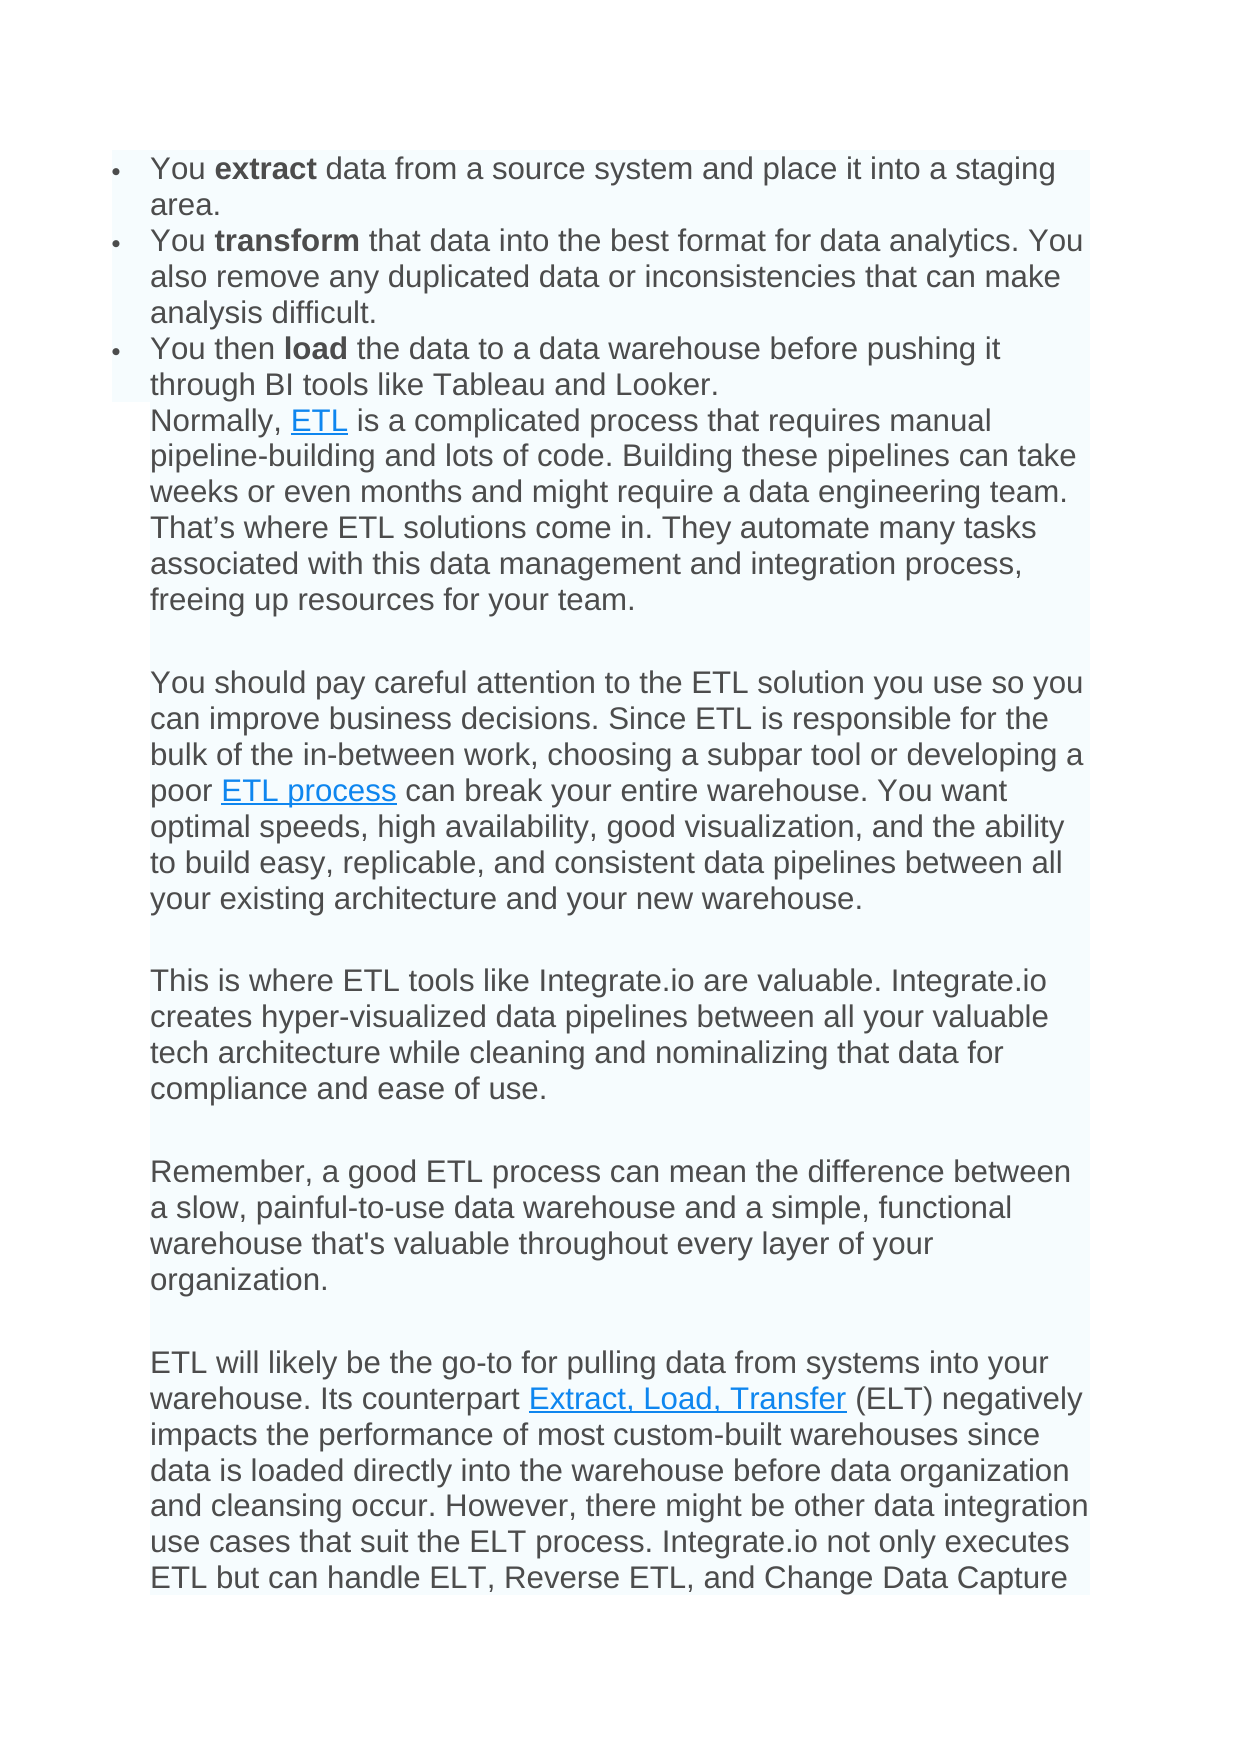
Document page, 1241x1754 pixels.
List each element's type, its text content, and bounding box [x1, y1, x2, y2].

text This is where ETL tools like Integrate.io are valuable. Integrate.io creates hyper-visualized data pipelines between all your valuable tech architecture while cleaning and nominalizing that data for compliance and ease of use. [150, 962, 1090, 1106]
text Remember, a good ETL process can mean the difference between a slow, painful-to-use data warehouse and a simple, functional warehouse that's valuable throughout every layer of your organization. [150, 1153, 1090, 1297]
text You should pay careful attention to the ETL solution you use so you can improve business decisions. Since ETL is responsible for the bulk of the in-between work, choosing a subpar tool or developing a poor ETL process can break your entire warehouse. You want optimal speeds, high availability, good visualization, and the ability to build easy, replicable, and consistent data pipelines between all your existing architecture and your new warehouse. [150, 664, 1090, 916]
list You extract data from a source system and place it into a staging area. [112, 150, 1090, 222]
text Normally, ETL is a complicated process that requires manual pipeline-building and lots of code. Building these pipelines can take weeks or even months and might require a data engineering team. That’s where ETL solutions come in. They automate many tasks associated with this data management and integration process, freeing up resources for your team. [150, 402, 1090, 617]
list You then load the data to a data warehouse before pushing it through BI tools like Tableau and Looker. [112, 330, 1090, 402]
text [150, 1344, 1090, 1595]
list You transform that data into the best format for data analytics. You also remove any duplicated data or inconsistencies that can make analysis difficult. [112, 222, 1090, 330]
